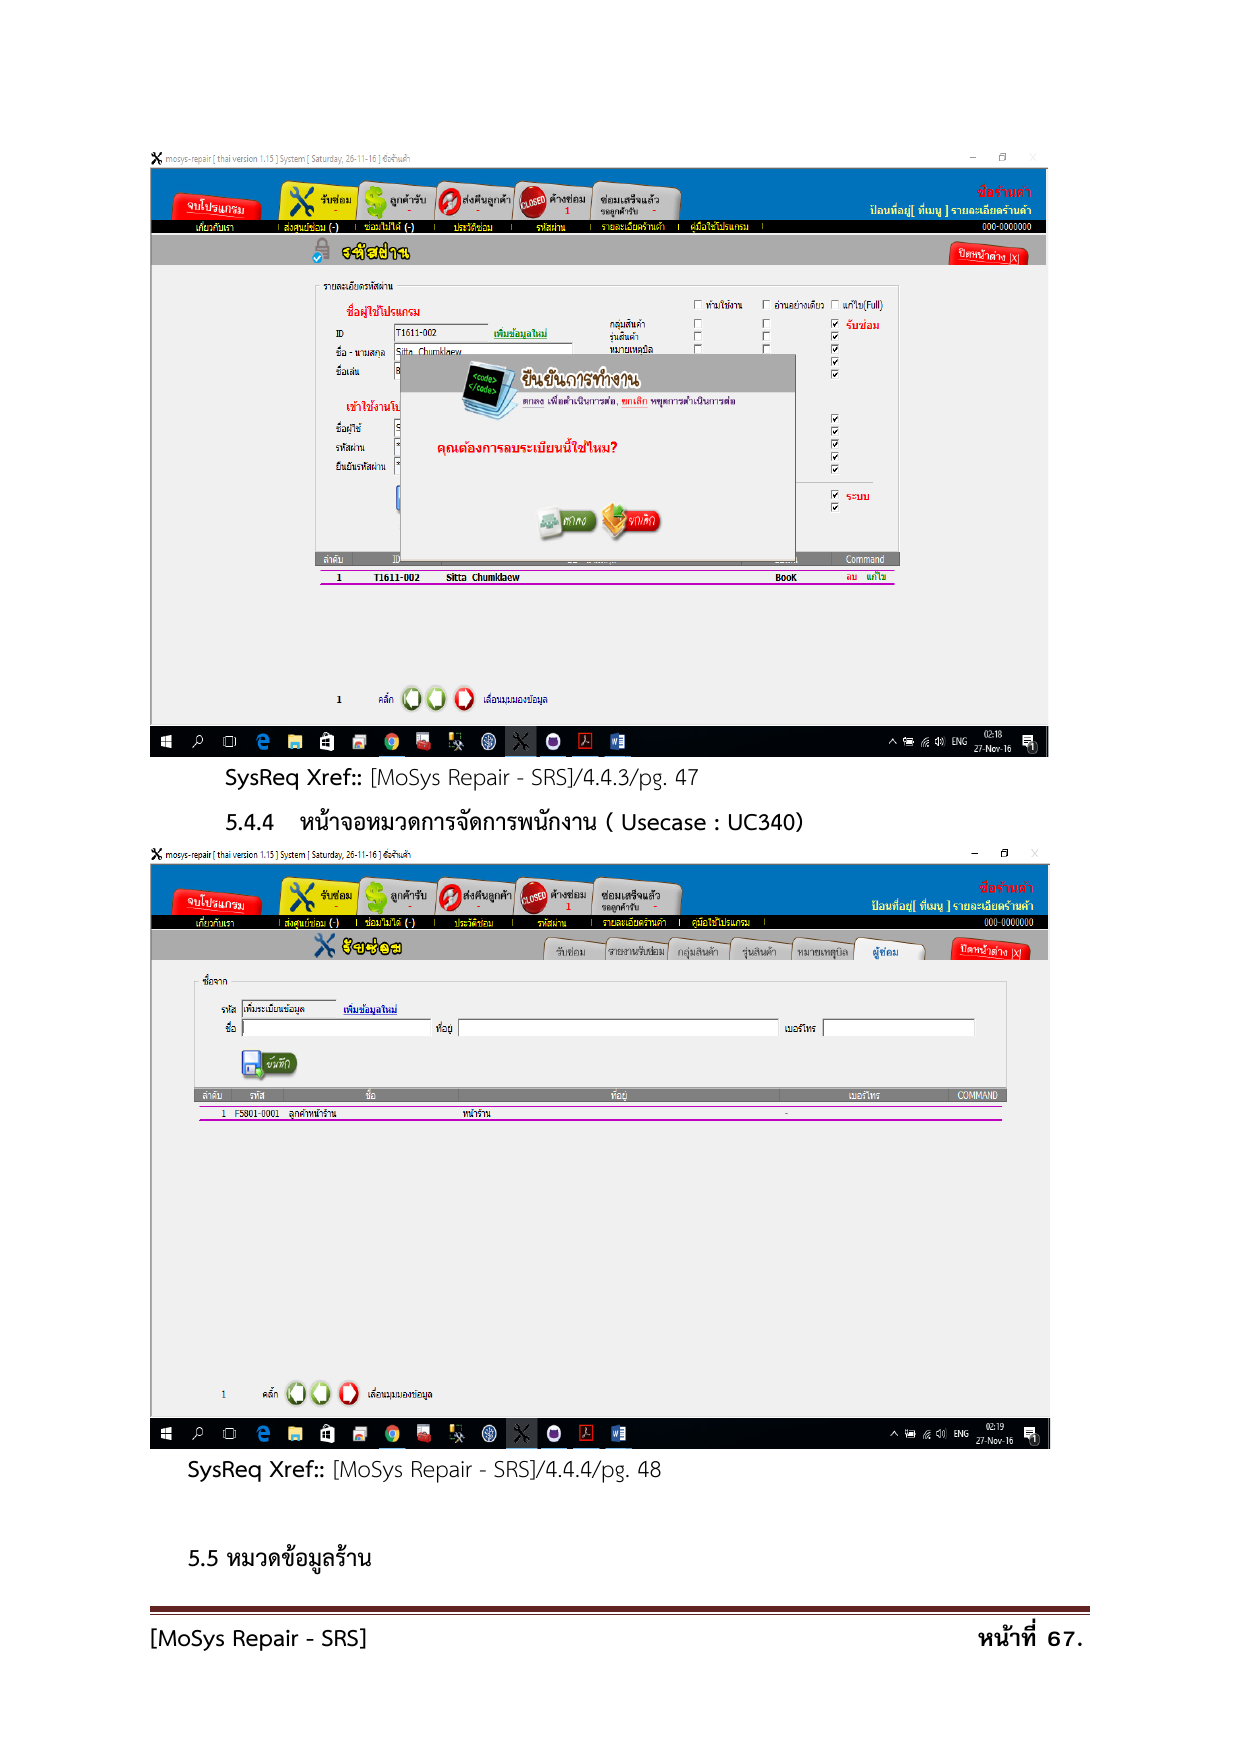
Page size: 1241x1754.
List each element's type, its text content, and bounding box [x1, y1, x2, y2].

text SysReq Xref:: [MoSys Repair - SRS]/4.4.3/pg. 47 [150, 757, 1090, 801]
picture [150, 845, 1050, 1449]
list หน้าจอหมวดการจัดการพนักงาน ( Usecase : UC340) [225, 801, 1090, 845]
picture [150, 150, 1049, 757]
text SysReq Xref:: [MoSys Repair - SRS]/4.4.4/pg. 48 [150, 1448, 1090, 1493]
list หมวดข้อมูลร้าน [187, 1537, 1090, 1582]
